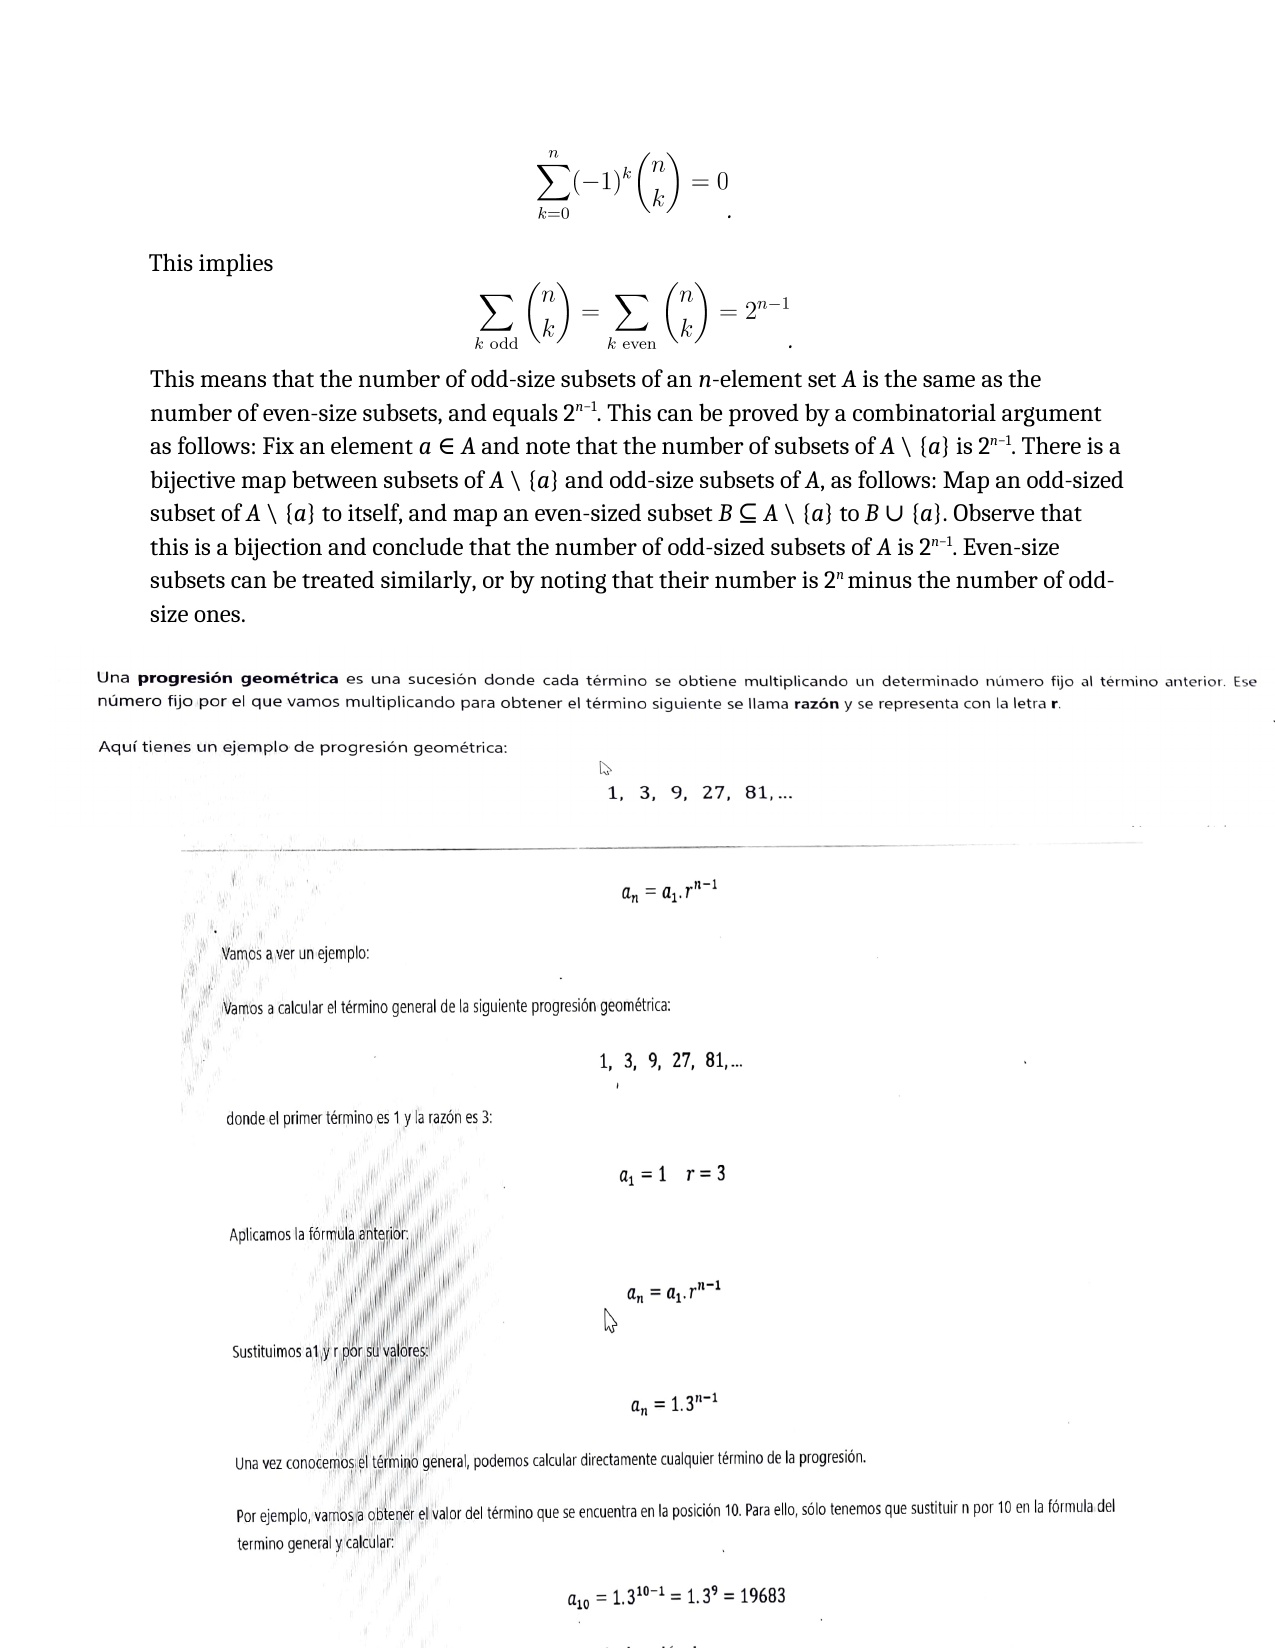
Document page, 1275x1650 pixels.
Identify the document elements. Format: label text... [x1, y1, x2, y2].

text This means that the number of odd-size subsets of an n-element set A is the same as the number of even-size subsets, and equals 2n−1. This can be proved by a combinatorial argument as follows: Fix an element a ∈ A and note that the number of subsets of A \ {a} is 2n−1. There is a bijective map between subsets of A \ {a} and odd-size subsets of A, as follows: Map an odd-sized subset of A \ {a} to itself, and map an even-sized subset B ⊆ A \ {a} to B ∪ {a}. Observe that this is a bijection and conclude that the number of odd-sized subsets of A is 2n−1. Even-size subsets can be treated similarly, or by noting that their number is 2n minus the number of odd-size ones. [150, 365, 1125, 629]
picture [536, 150, 728, 219]
picture [181, 834, 1142, 1648]
text This implies [148, 249, 829, 277]
text . [151, 150, 1119, 225]
picture [474, 282, 789, 349]
picture [45, 644, 1275, 827]
